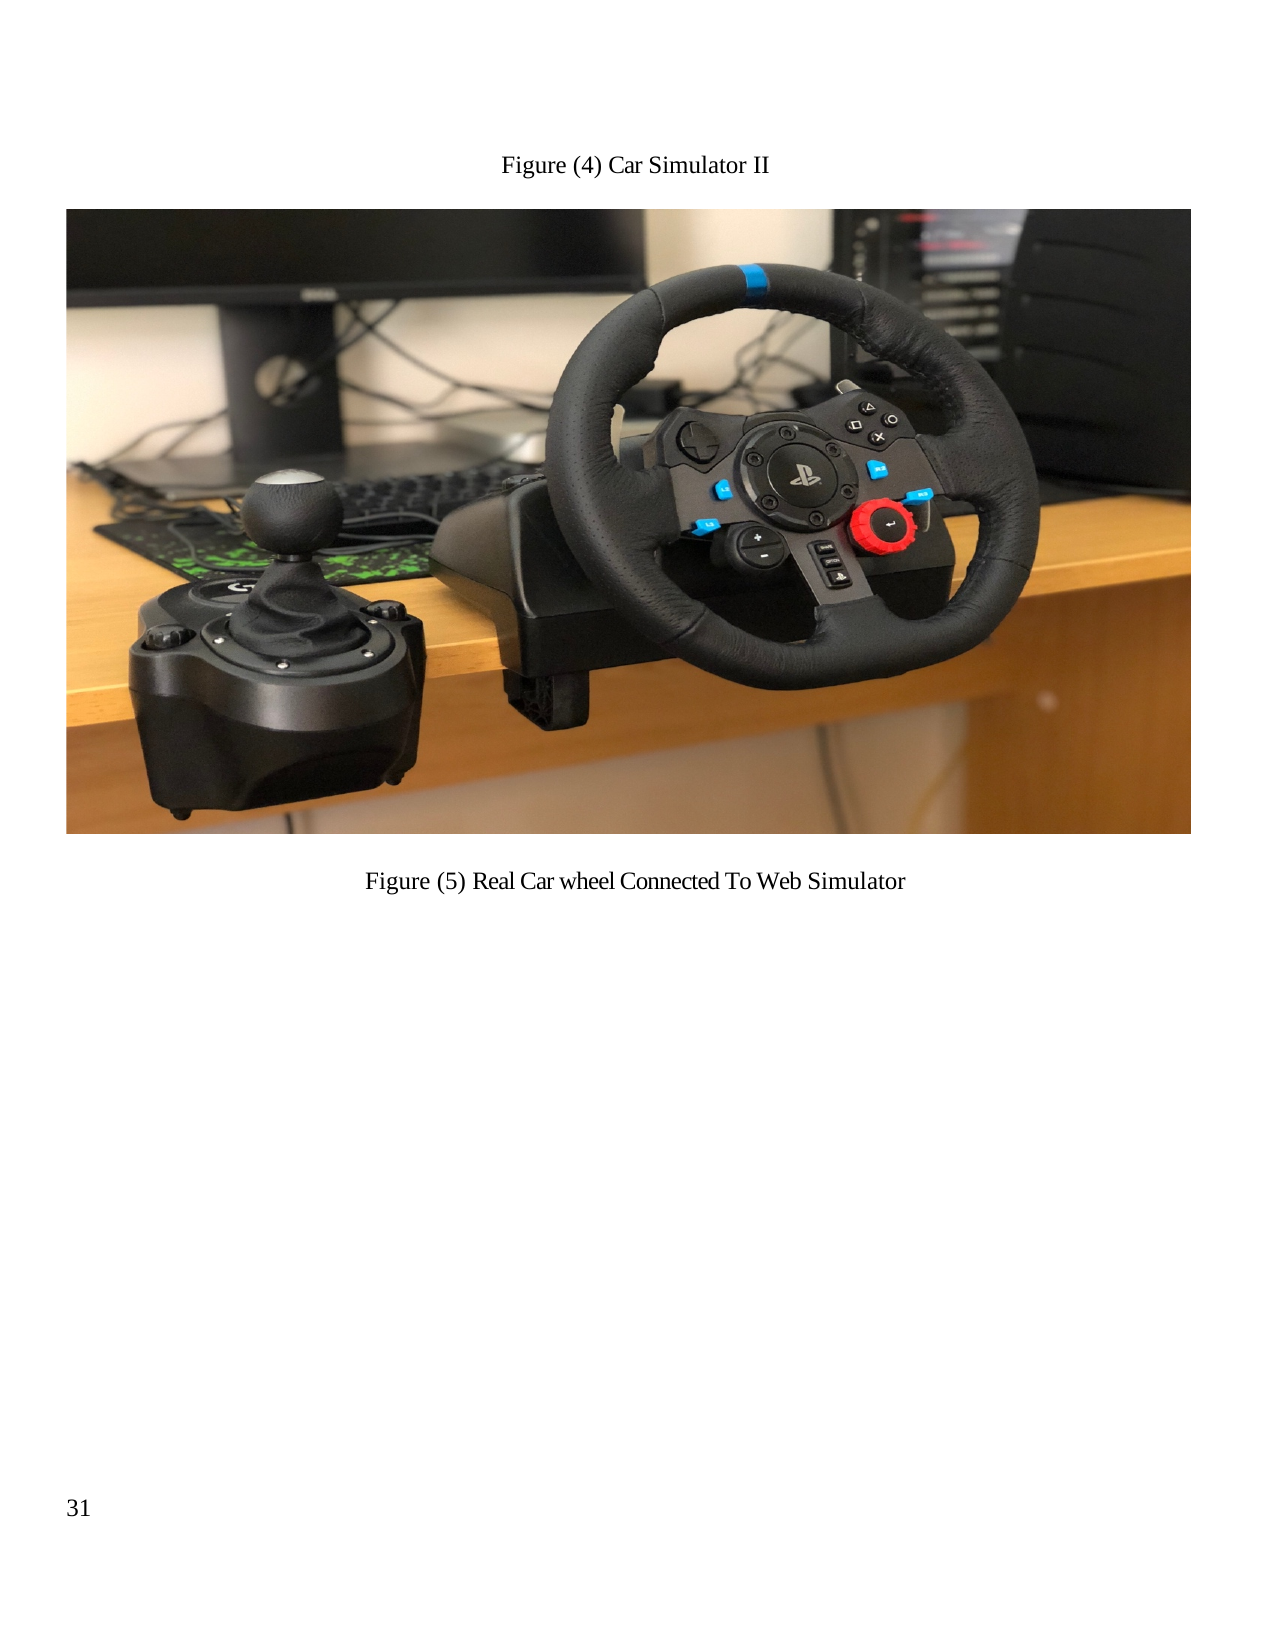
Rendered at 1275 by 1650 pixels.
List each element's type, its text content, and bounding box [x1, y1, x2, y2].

picture [66, 209, 1191, 834]
text Figure (4) Car Simulator II [129, 150, 1142, 179]
text Figure (5) Real Car wheel Connected To Web Simulator [129, 866, 1142, 894]
